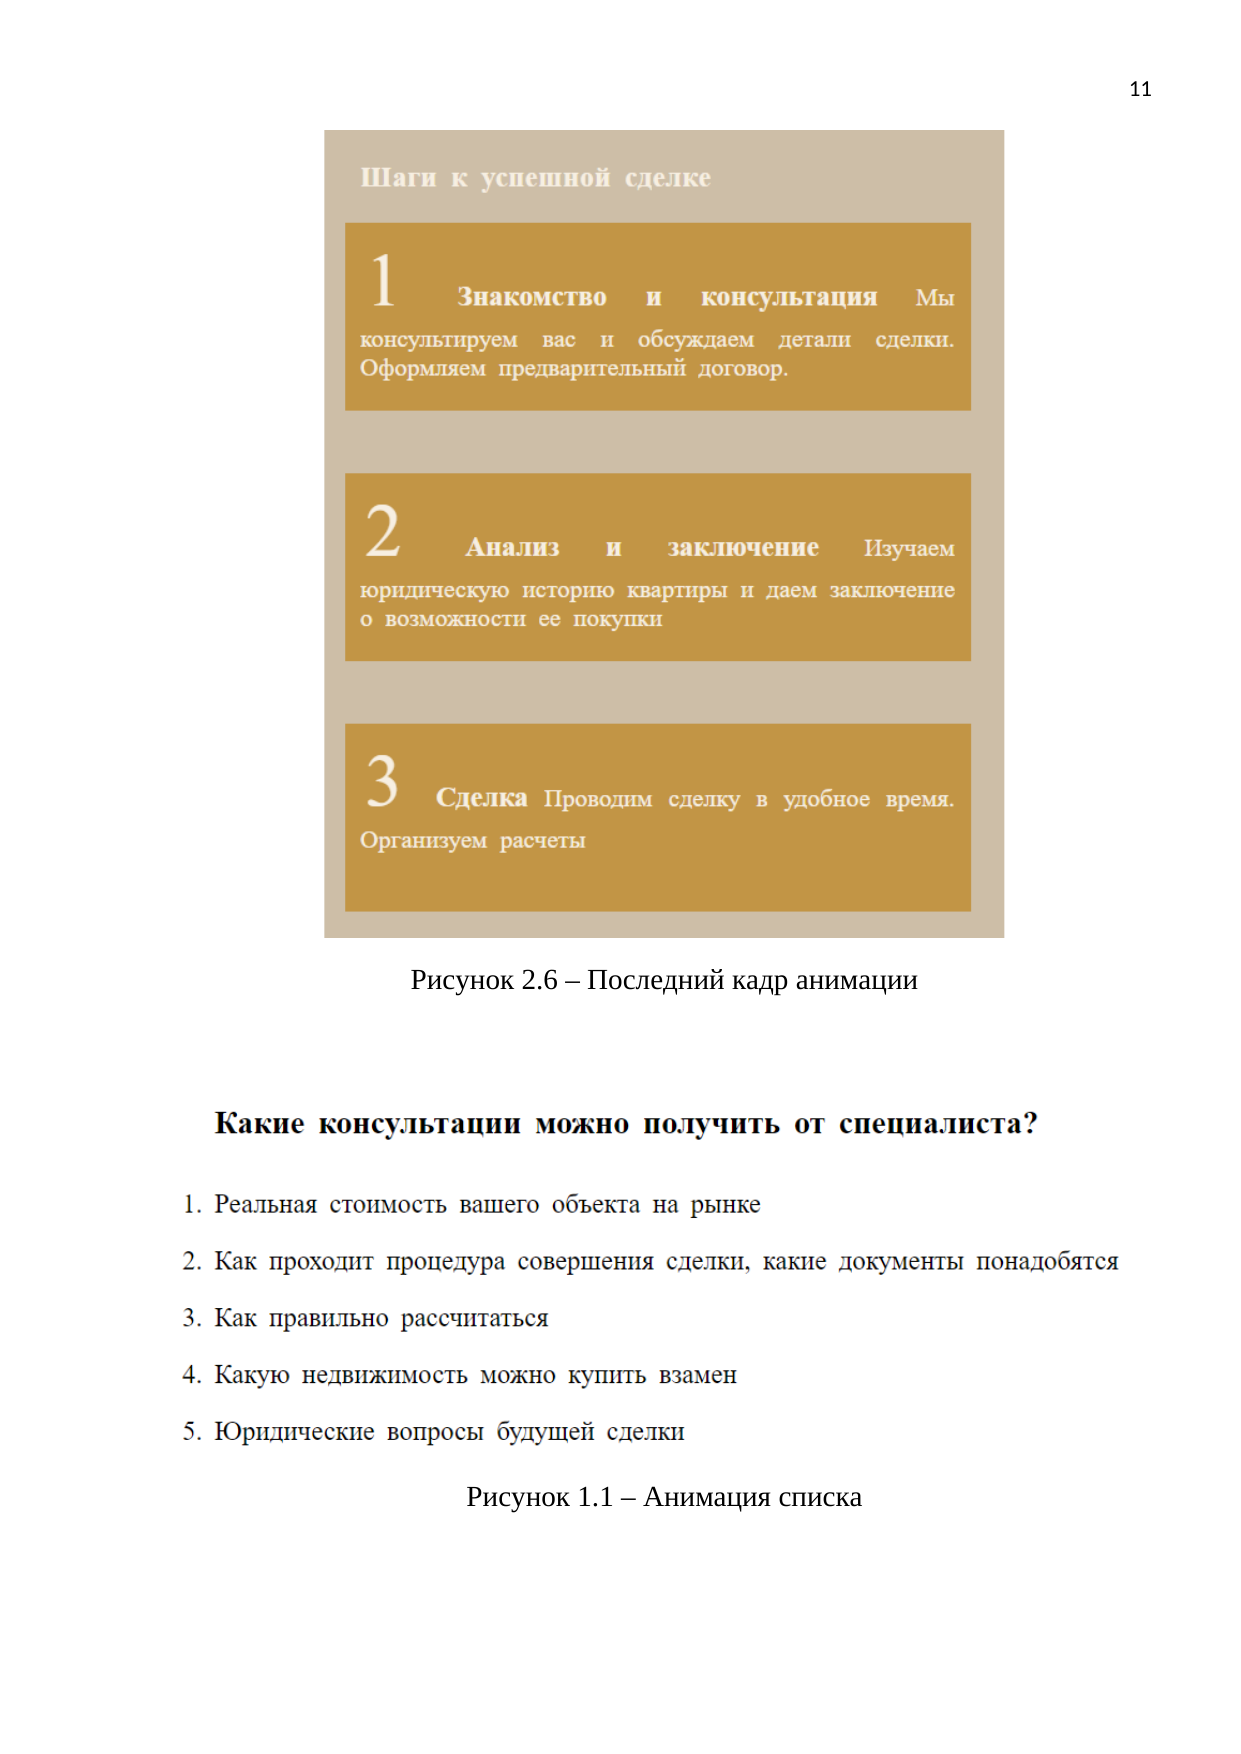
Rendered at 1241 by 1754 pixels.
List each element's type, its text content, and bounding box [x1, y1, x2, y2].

text Рисунок 1.1 – Анимация списка [177, 1479, 1152, 1513]
picture [177, 1025, 1152, 1455]
text Рисунок 2.6 – Последний кадр анимации [177, 962, 1152, 996]
picture [324, 130, 1005, 938]
